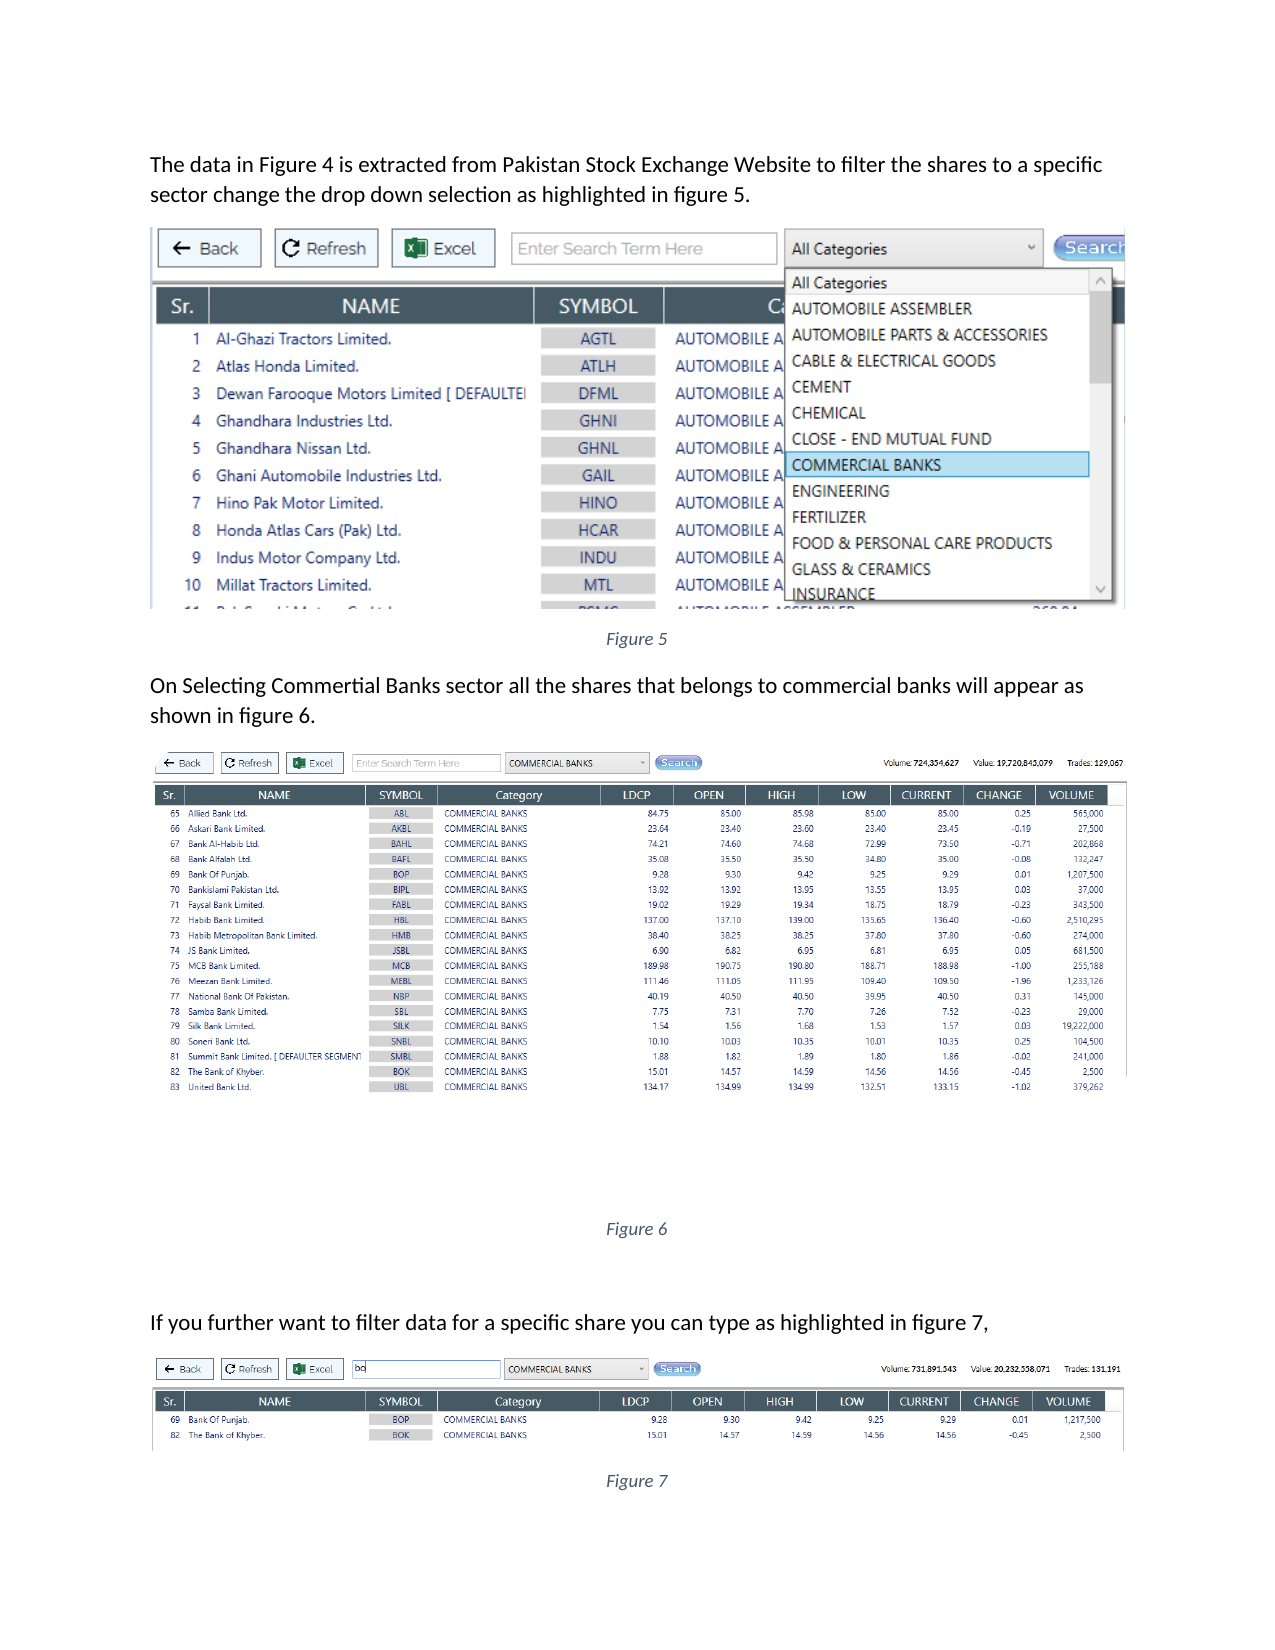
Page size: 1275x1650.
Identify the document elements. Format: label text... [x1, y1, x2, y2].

picture [150, 1355, 1125, 1451]
text The data in Figure 4 is extracted from Pakistan Stock Exchange Website to filter the shares to a specific sector change the drop down selection as highlighted in figure 5. [150, 150, 1125, 208]
text If you further want to filter data for a specific share you can type as highlighted in figure 7, [150, 1308, 1125, 1336]
text On Selecting Commertial Banks sector all the shares that belongs to commercial banks will appear as shown in figure 6. [150, 671, 1125, 729]
picture [153, 748, 1129, 1097]
picture [150, 227, 1125, 609]
